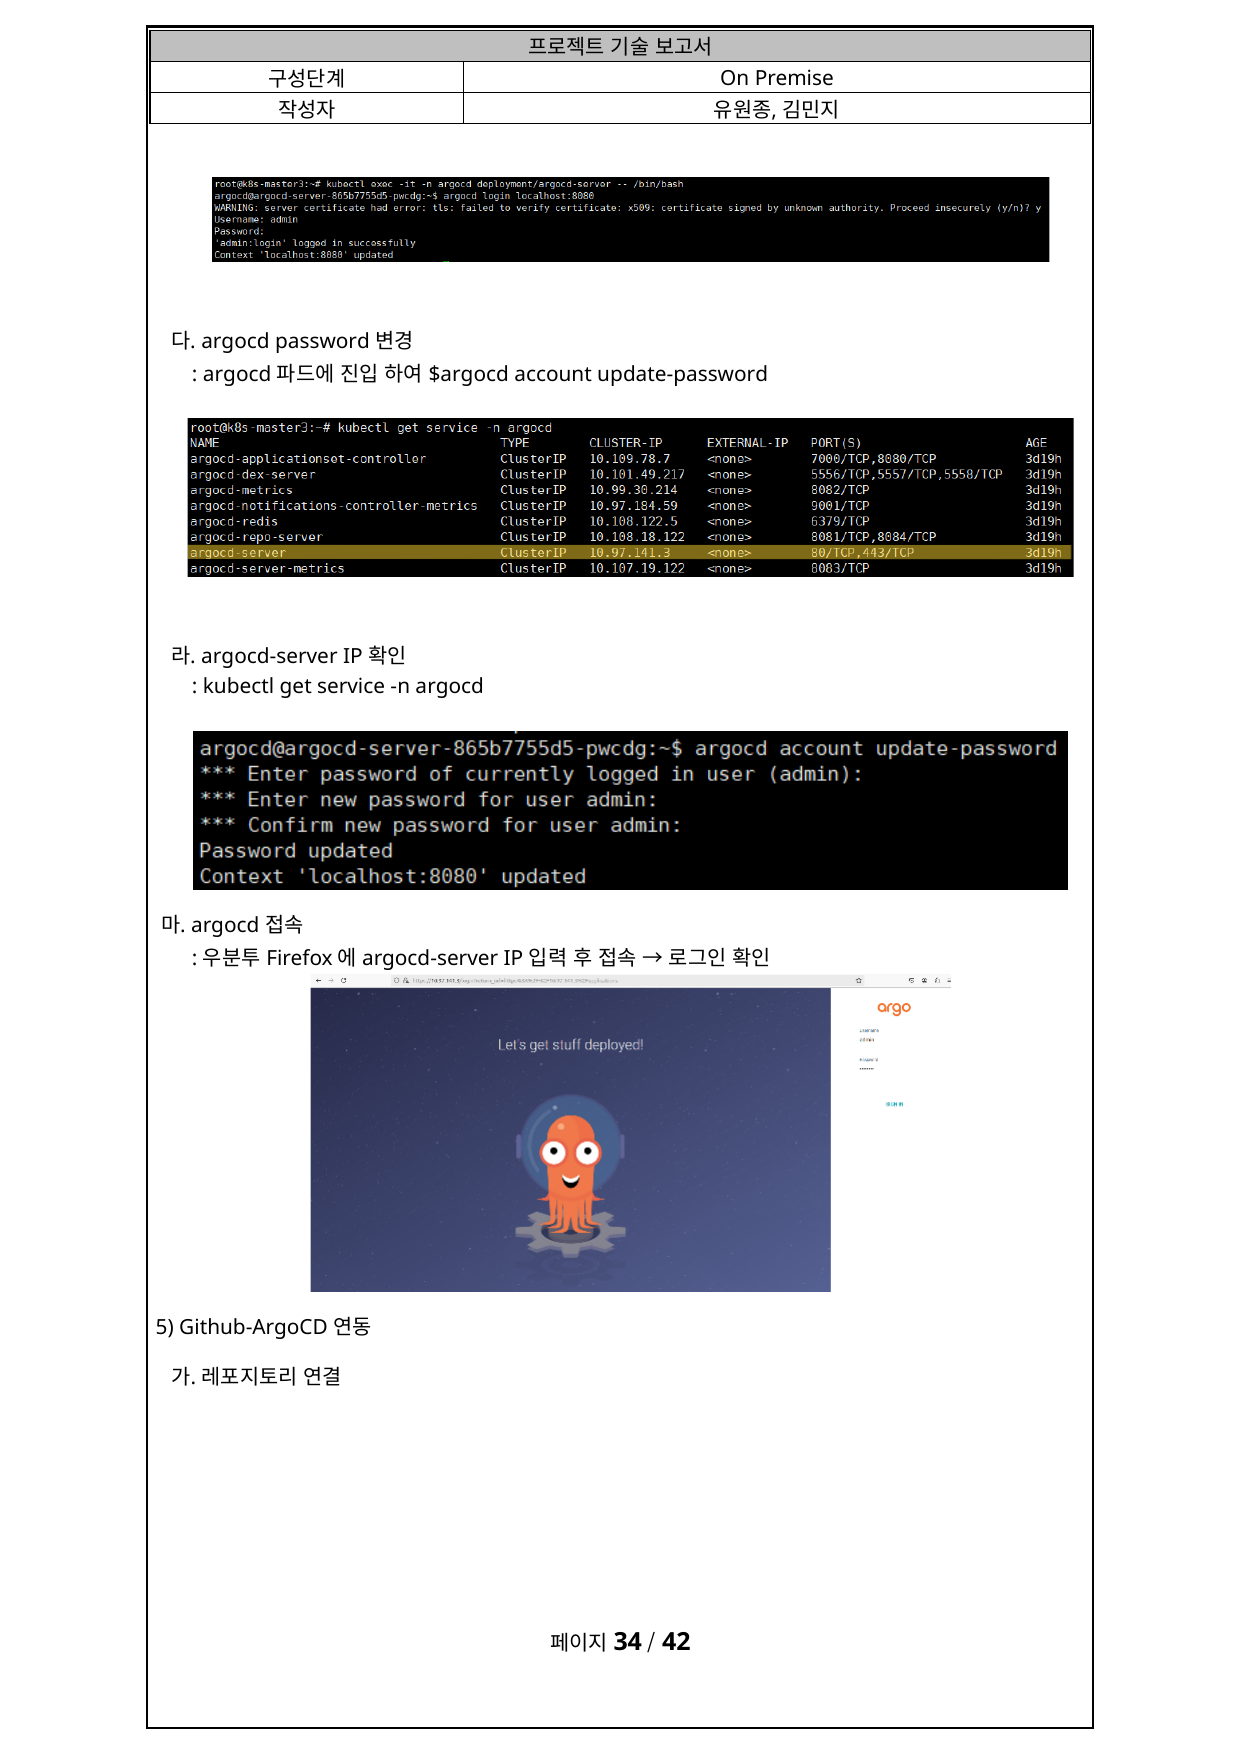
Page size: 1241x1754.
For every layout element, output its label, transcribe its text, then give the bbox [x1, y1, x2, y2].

text 라. argocd-server IP 확인 [150, 639, 1090, 669]
picture [187, 418, 1074, 577]
picture [212, 177, 1050, 262]
text 다. argocd password 변경 [150, 324, 1090, 354]
text 5) Github-ArgoCD 연동 [150, 1311, 1090, 1341]
picture [310, 974, 951, 1292]
picture [193, 731, 1068, 890]
text 마. argocd 접속 [150, 909, 1090, 939]
text : kubectl get service -n argocd [150, 672, 1090, 700]
text : argocd 파드에 진입 하여 $argocd account update-password [150, 357, 1090, 387]
text : 우분투 Firefox에 argocd-server IP 입력 후 접속 → 로그인 확인 [150, 941, 1090, 972]
text 가. 레포지토리 연결 [150, 1360, 1090, 1390]
